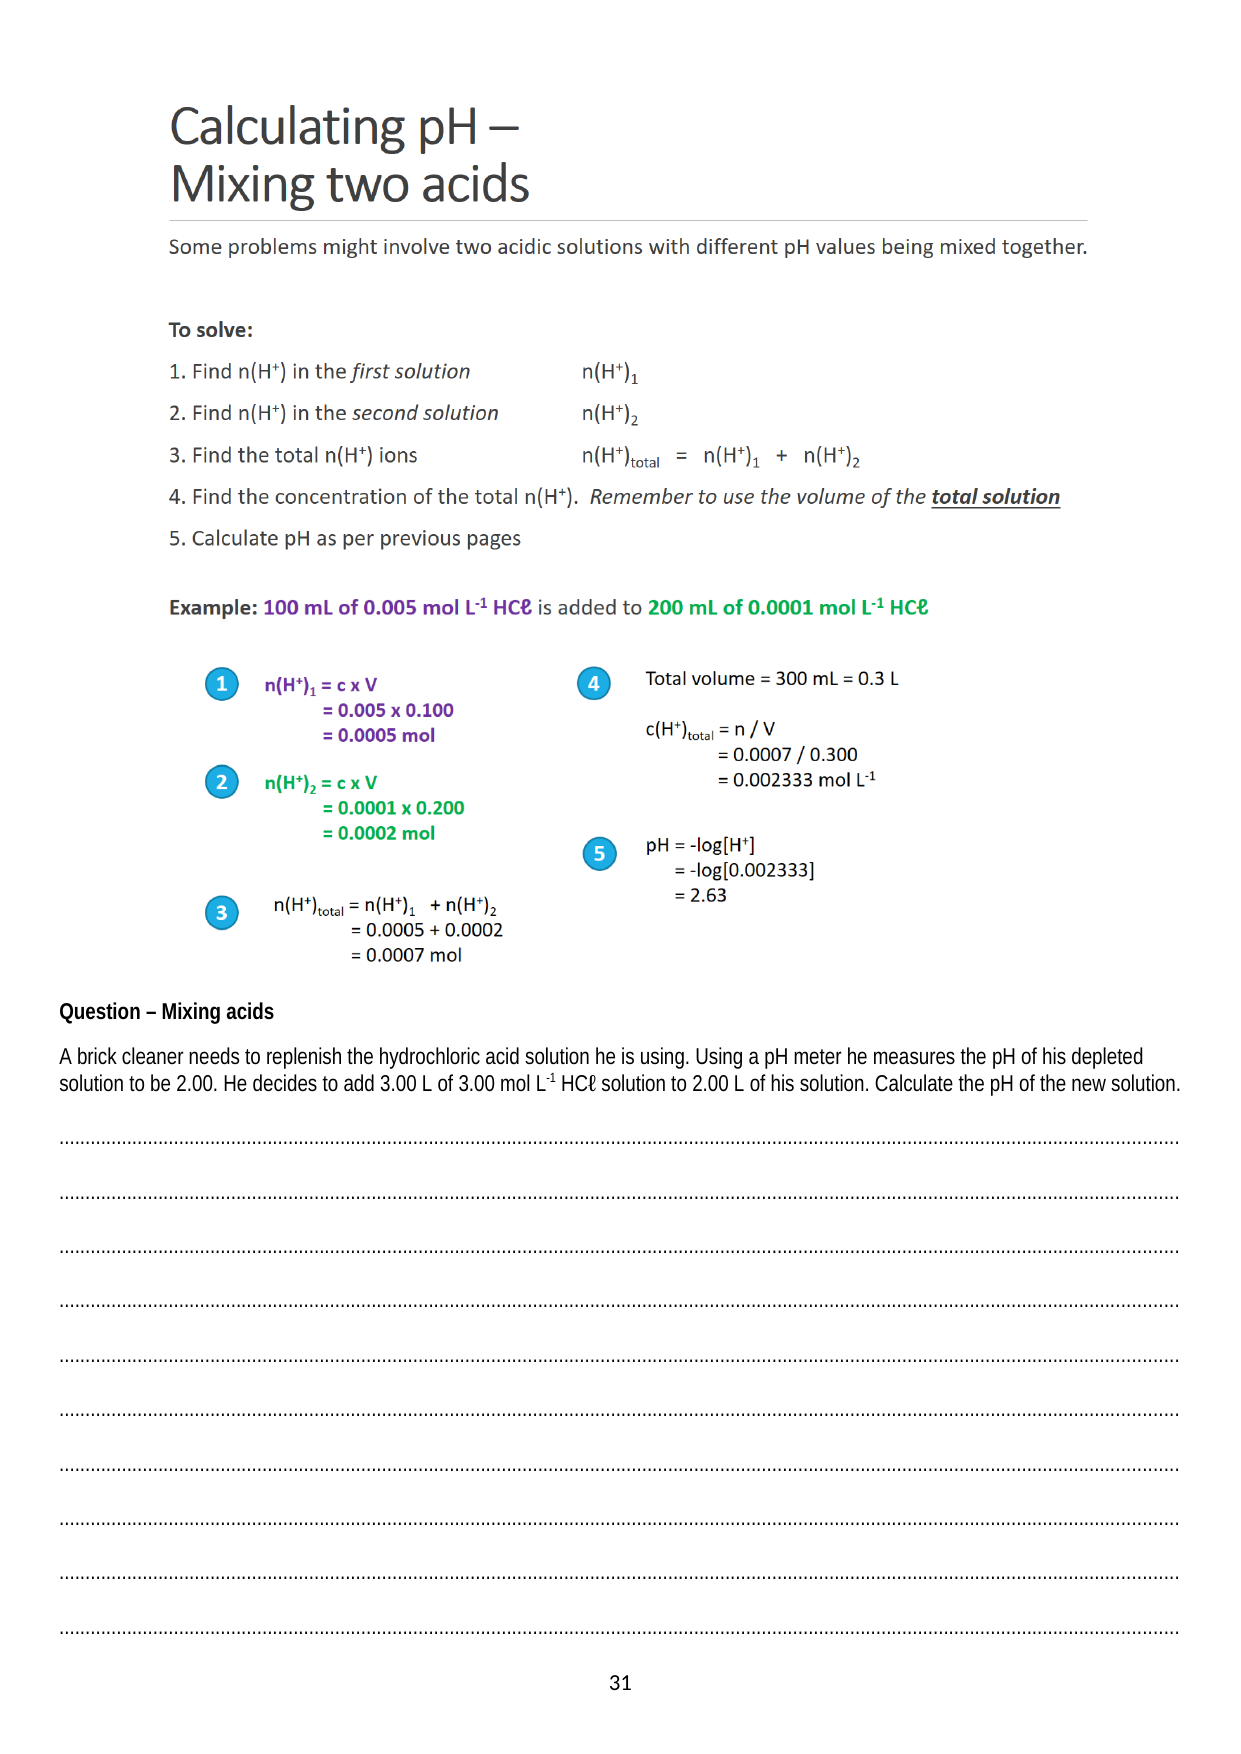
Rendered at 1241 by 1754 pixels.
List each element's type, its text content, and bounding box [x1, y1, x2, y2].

picture [59, 591, 1182, 980]
text Question – Mixing acids [59, 998, 1181, 1024]
text A brick cleaner needs to replenish the hydrochloric acid solution he is using. Using a pH meter he measures the pH of his depleted solution to be 2.00. He decides to add 3.00 L of 3.00 mol L-1 HCℓ solution to 2.00 L of his solution. Calculate the pH of the new solution. [59, 1043, 1181, 1096]
picture [59, 88, 1182, 573]
